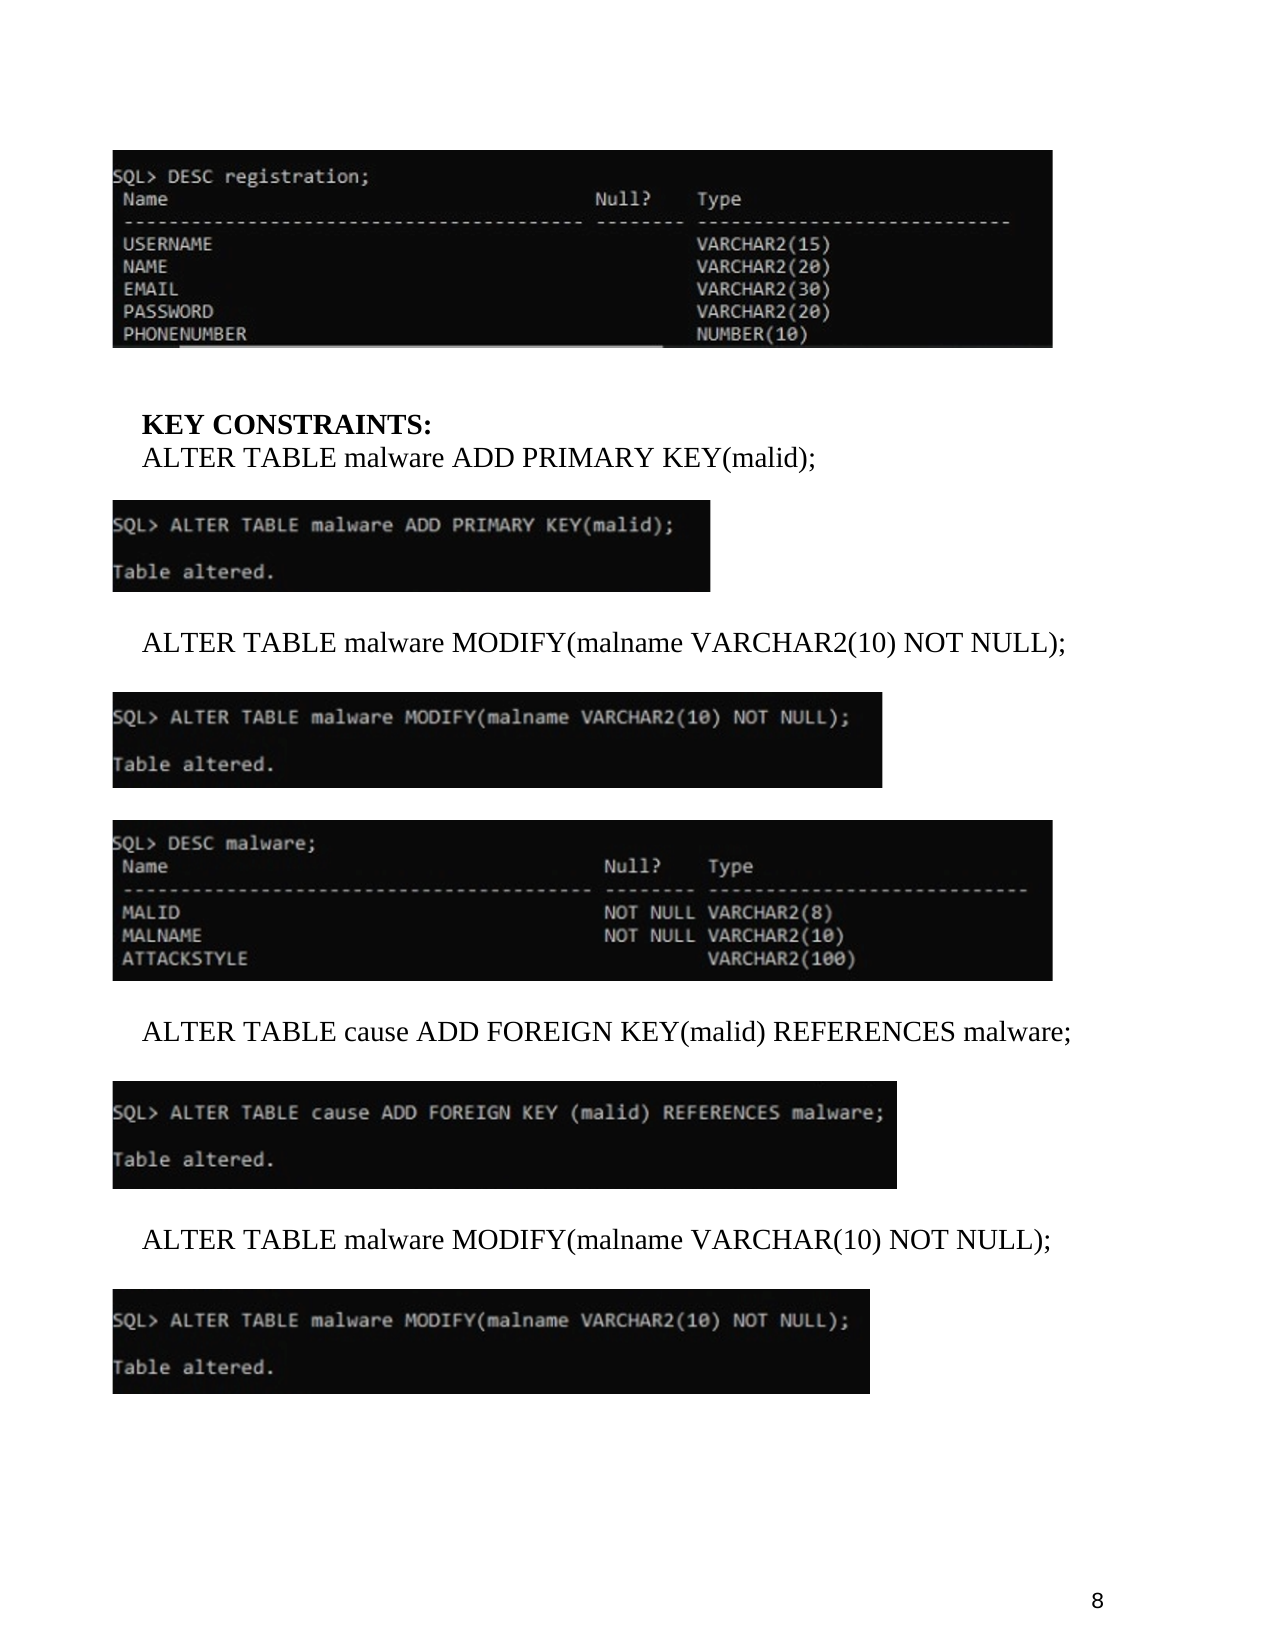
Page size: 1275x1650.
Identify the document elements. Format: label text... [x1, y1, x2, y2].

picture [112, 1289, 870, 1394]
text ALTER TABLE malware MODIFY(malname VARCHAR(10) NOT NULL); [112, 1222, 1162, 1256]
text KEY CONSTRAINTS: [112, 407, 1162, 441]
picture [112, 150, 1053, 348]
text ALTER TABLE malware MODIFY(malname VARCHAR2(10) NOT NULL); [112, 625, 1162, 659]
picture [112, 820, 1053, 981]
picture [112, 500, 711, 592]
picture [112, 1081, 897, 1189]
text ALTER TABLE cause ADD FOREIGN KEY(malid) REFERENCES malware; [112, 1014, 1162, 1048]
text ALTER TABLE malware ADD PRIMARY KEY(malid); [112, 441, 1162, 500]
picture [112, 692, 883, 788]
